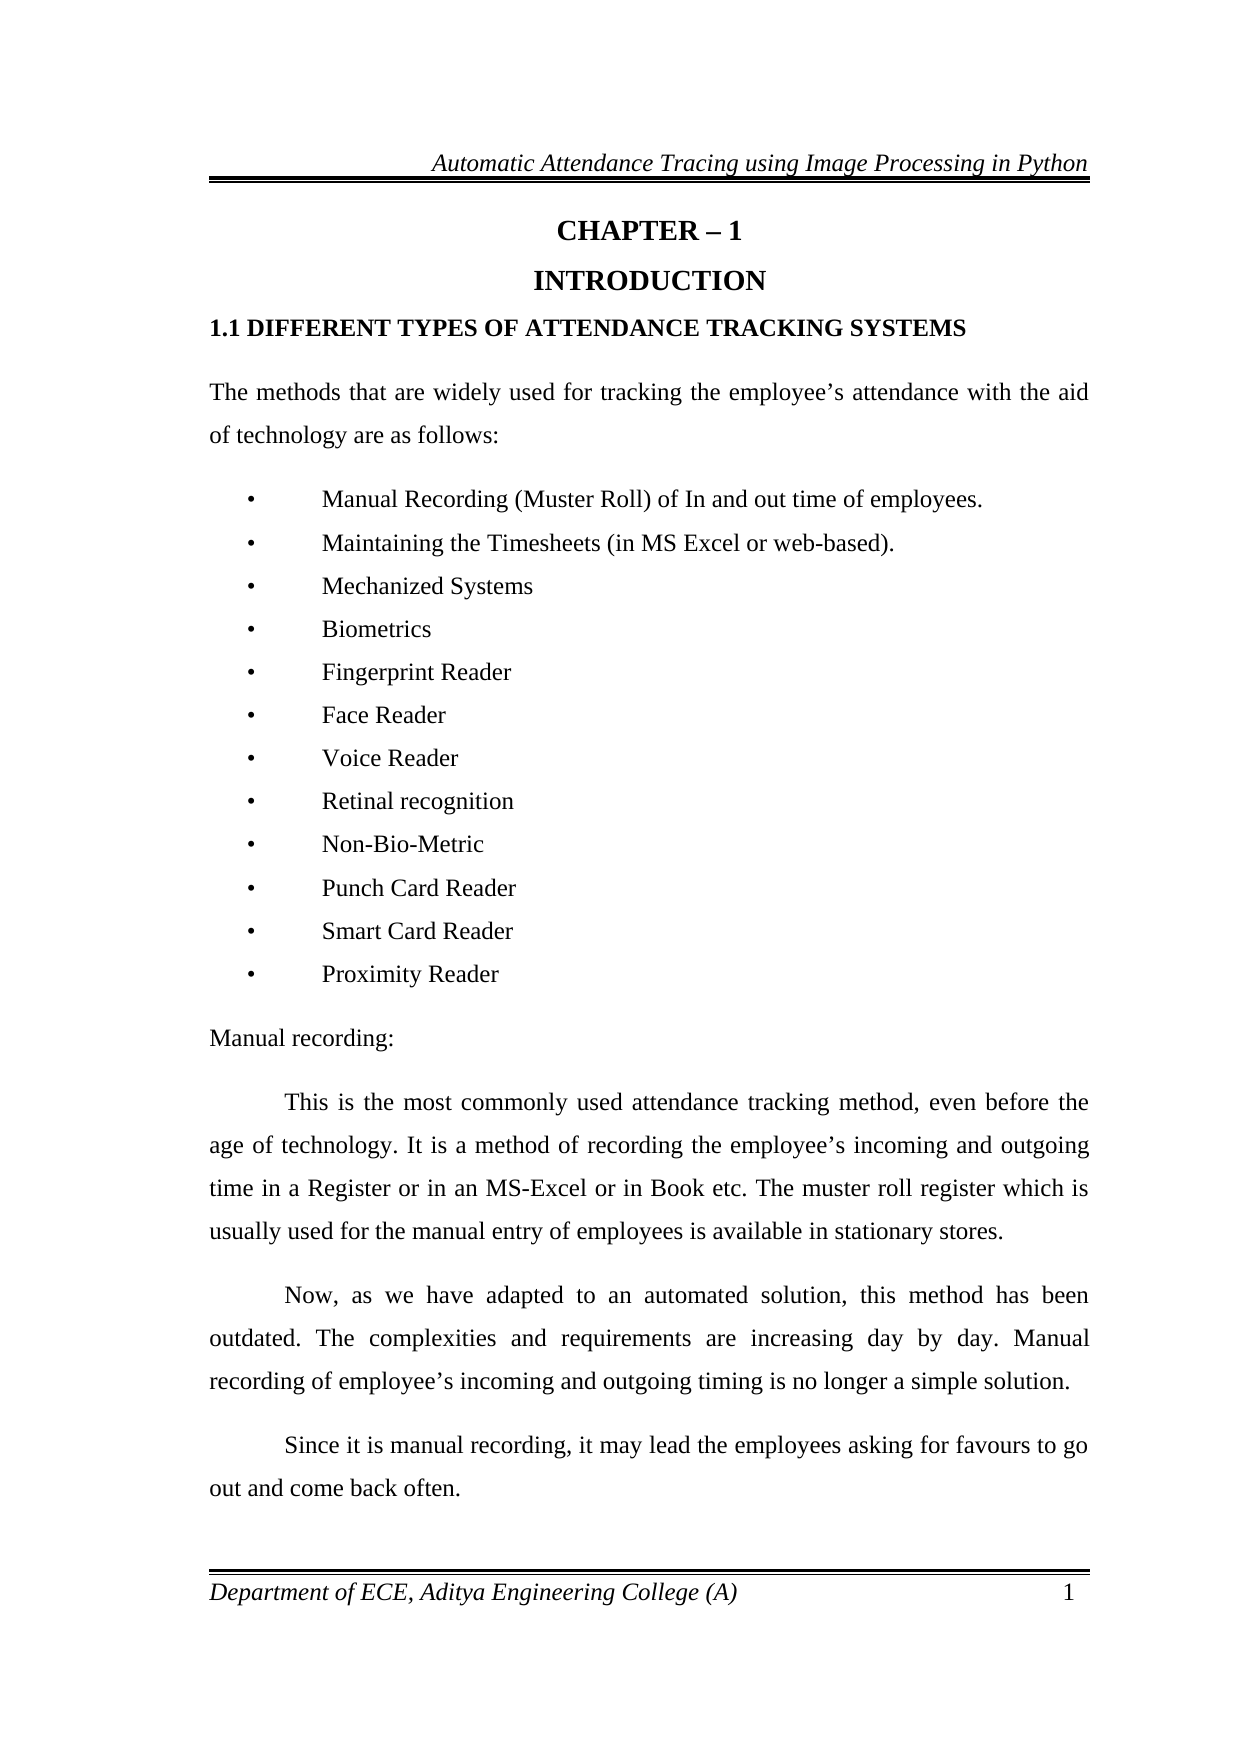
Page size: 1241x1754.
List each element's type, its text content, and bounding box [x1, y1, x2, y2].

text Since it is manual recording, it may lead the employees asking for favours to go out and come back often. [209, 1430, 1090, 1502]
list Proximity Reader [247, 959, 1090, 988]
list Maintaining the Timesheets (in MS Excel or web-based). [247, 528, 1090, 556]
list Face Reader [247, 700, 1090, 729]
list Punch Card Reader [247, 873, 1090, 901]
text This is the most commonly used attendance tracking method, even before the age of technology. It is a method of recording the employee’s incoming and outgoing time in a Register or in an MS-Excel or in Book etc. The muster roll register which is usually used for the manual entry of employees is available in stationary stores. [209, 1087, 1090, 1245]
list Mechanized Systems [247, 571, 1090, 599]
list Non-Bio-Metric [247, 829, 1090, 858]
list Fingerprint Reader [247, 657, 1090, 686]
text Manual recording: [209, 1023, 1090, 1052]
text The methods that are widely used for tracking the employee’s attendance with the aid of technology are as follows: [209, 377, 1090, 449]
list Retinal recognition [247, 786, 1090, 815]
text Now, as we have adapted to an automated solution, this method has been outdated. The complexities and requirements are increasing day by day. Manual recording of employee’s incoming and outgoing timing is no longer a simple solution. [209, 1280, 1090, 1395]
list Manual Recording (Muster Roll) of In and out time of employees. [247, 484, 1090, 513]
list Voice Reader [247, 743, 1090, 772]
list Smart Card Reader [247, 916, 1090, 944]
text 1.1 DIFFERENT TYPES OF ATTENDANCE TRACKING SYSTEMS [209, 313, 1090, 342]
text CHAPTER – 1 [209, 213, 1090, 246]
list Biometrics [247, 614, 1090, 643]
text INTRODUCTION [209, 263, 1090, 297]
